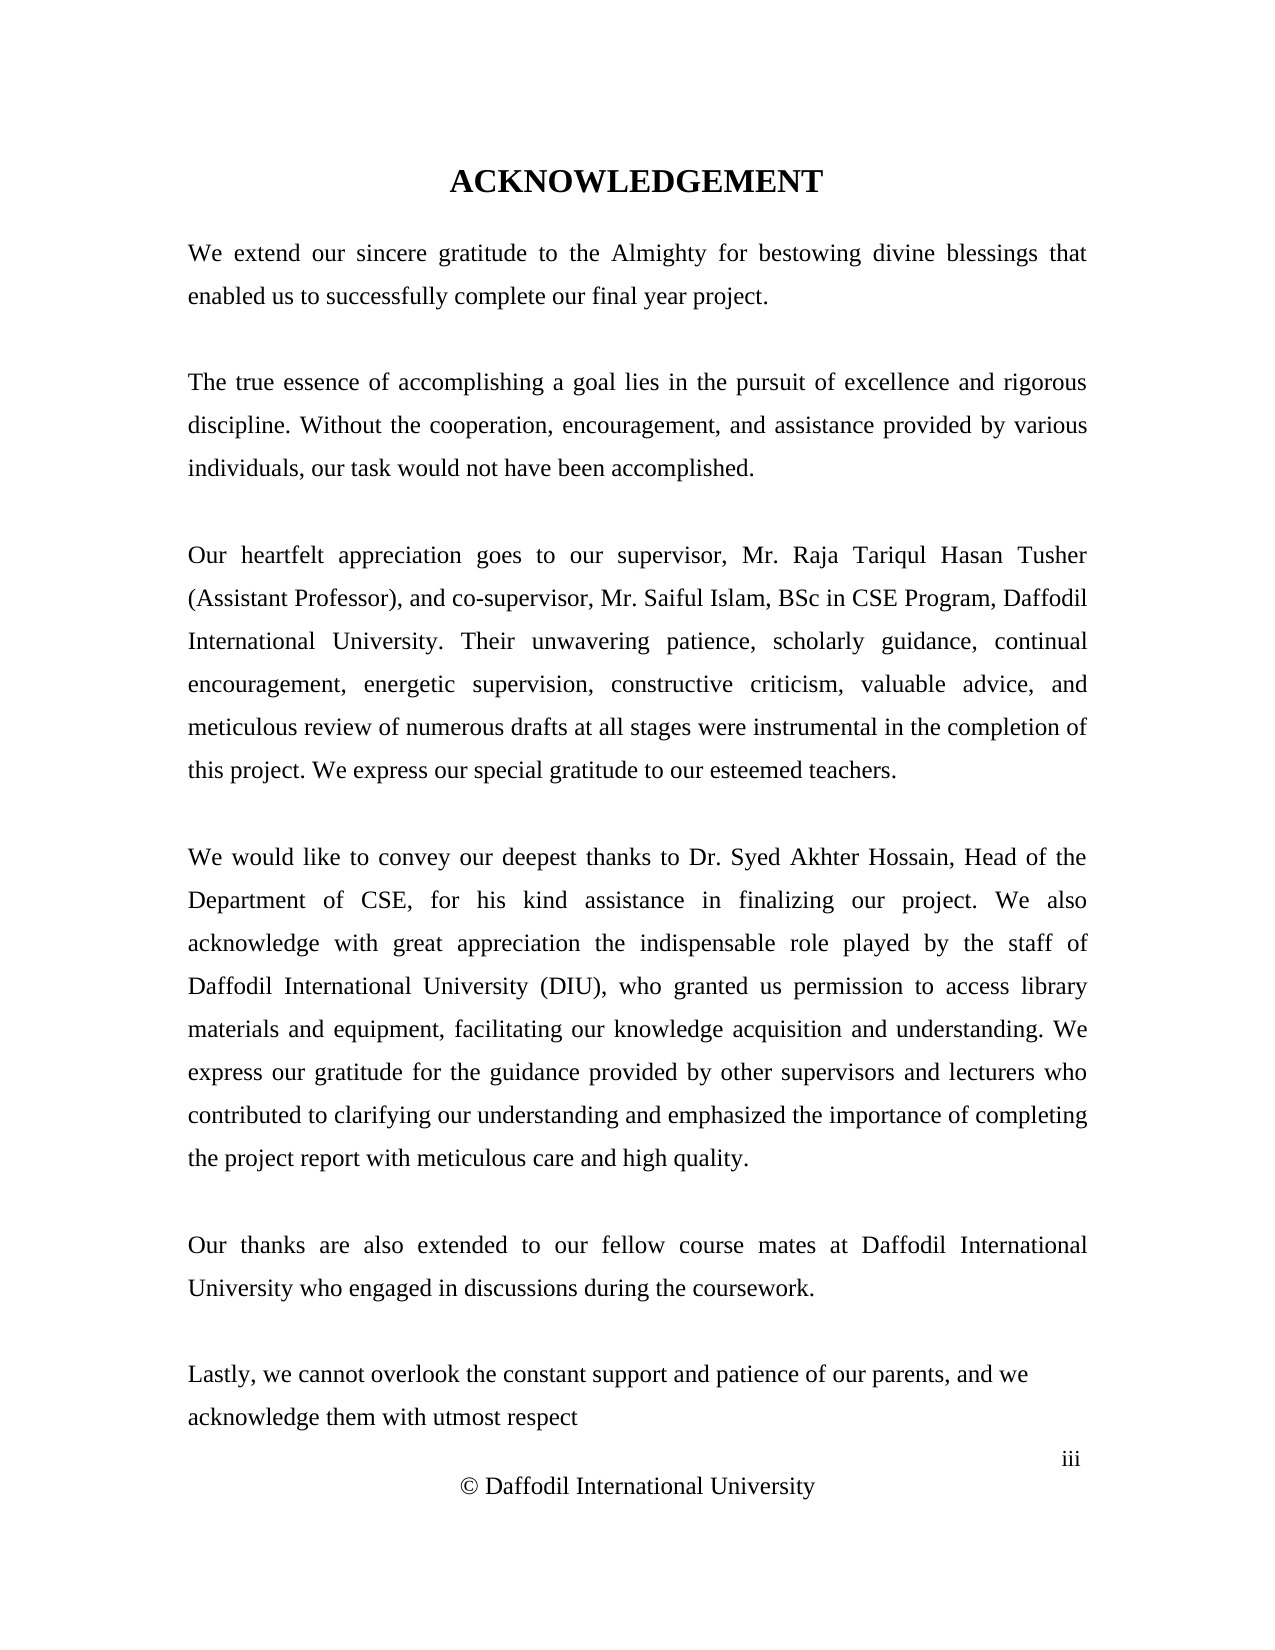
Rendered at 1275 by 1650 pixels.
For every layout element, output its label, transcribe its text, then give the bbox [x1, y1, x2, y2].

text Lastly, we cannot overlook the constant support and patience of our parents, and we acknowledge them with utmost respect [188, 1359, 1088, 1431]
text Our thanks are also extended to our fellow course mates at Daffodil International University who engaged in discussions during the coursework. [188, 1230, 1088, 1302]
text We would like to convey our deepest thanks to Dr. Syed Akhter Hossain, Head of the Department of CSE, for his kind assistance in finalizing our project. We also acknowledge with great appreciation the indispensable role played by the staff of Daffodil International University (DIU), who granted us permission to access library materials and equipment, facilitating our knowledge acquisition and understanding. We express our gratitude for the guidance provided by other supervisors and lecturers who contributed to clarifying our understanding and emphasized the importance of completing the project report with meticulous care and high quality. [188, 842, 1088, 1172]
text The true essence of accomplishing a goal lies in the pursuit of excellence and rigorous discipline. Without the cooperation, encouragement, and assistance provided by various individuals, our task would not have been accomplished. [188, 367, 1088, 482]
text We extend our sincere gratitude to the Almighty for bestowing divine blessings that enabled us to successfully complete our final year project. [188, 238, 1088, 310]
text Our heartfelt appreciation goes to our supervisor, Mr. Raja Tariqul Hasan Tusher (Assistant Professor), and co-supervisor, Mr. Saiful Islam, BSc in CSE Program, Daffodil International University. Their unwavering patience, scholarly guidance, continual encouragement, energetic supervision, constructive criticism, valuable advice, and meticulous review of numerous drafts at all stages were instrumental in the completion of this project. We express our special gratitude to our esteemed teachers. [188, 540, 1088, 784]
title ACKNOWLEDGEMENT [64, 161, 1208, 199]
